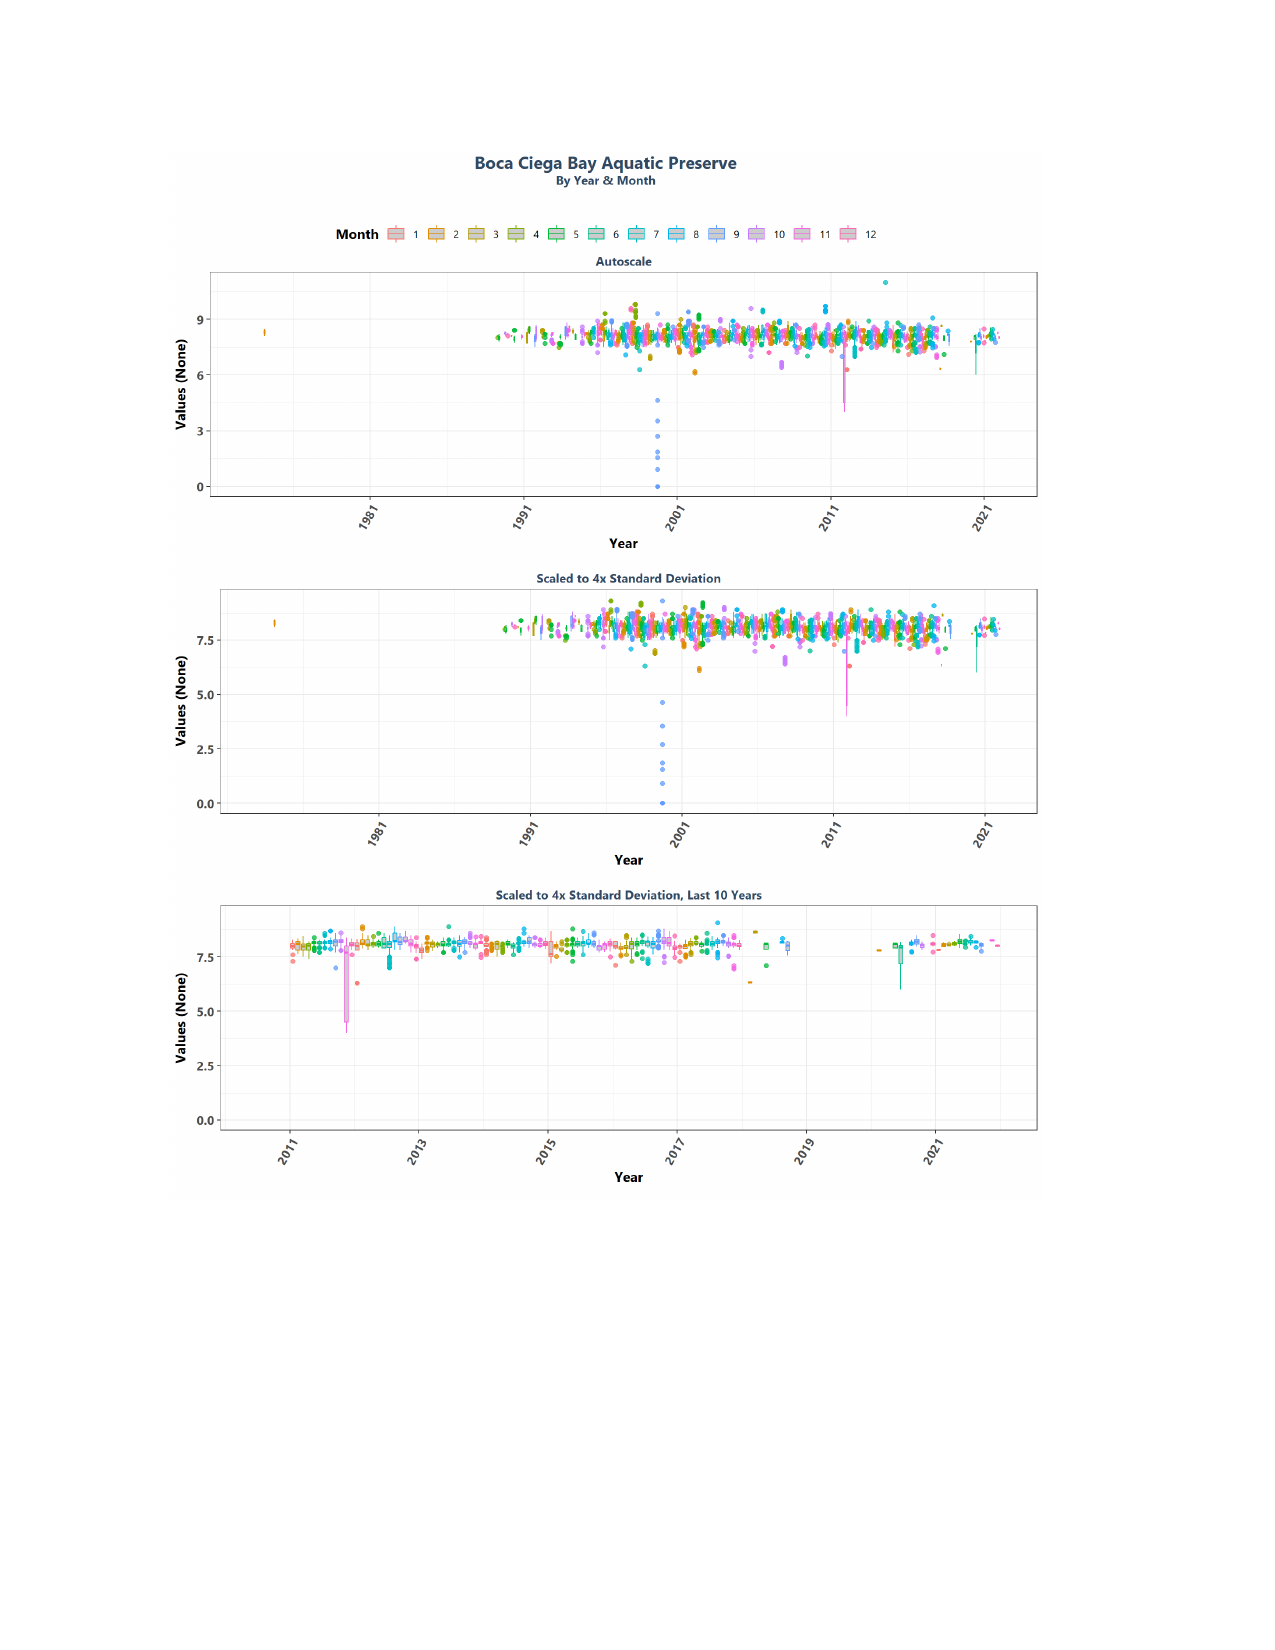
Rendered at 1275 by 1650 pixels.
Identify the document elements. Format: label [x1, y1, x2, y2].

picture [168, 150, 1044, 1200]
